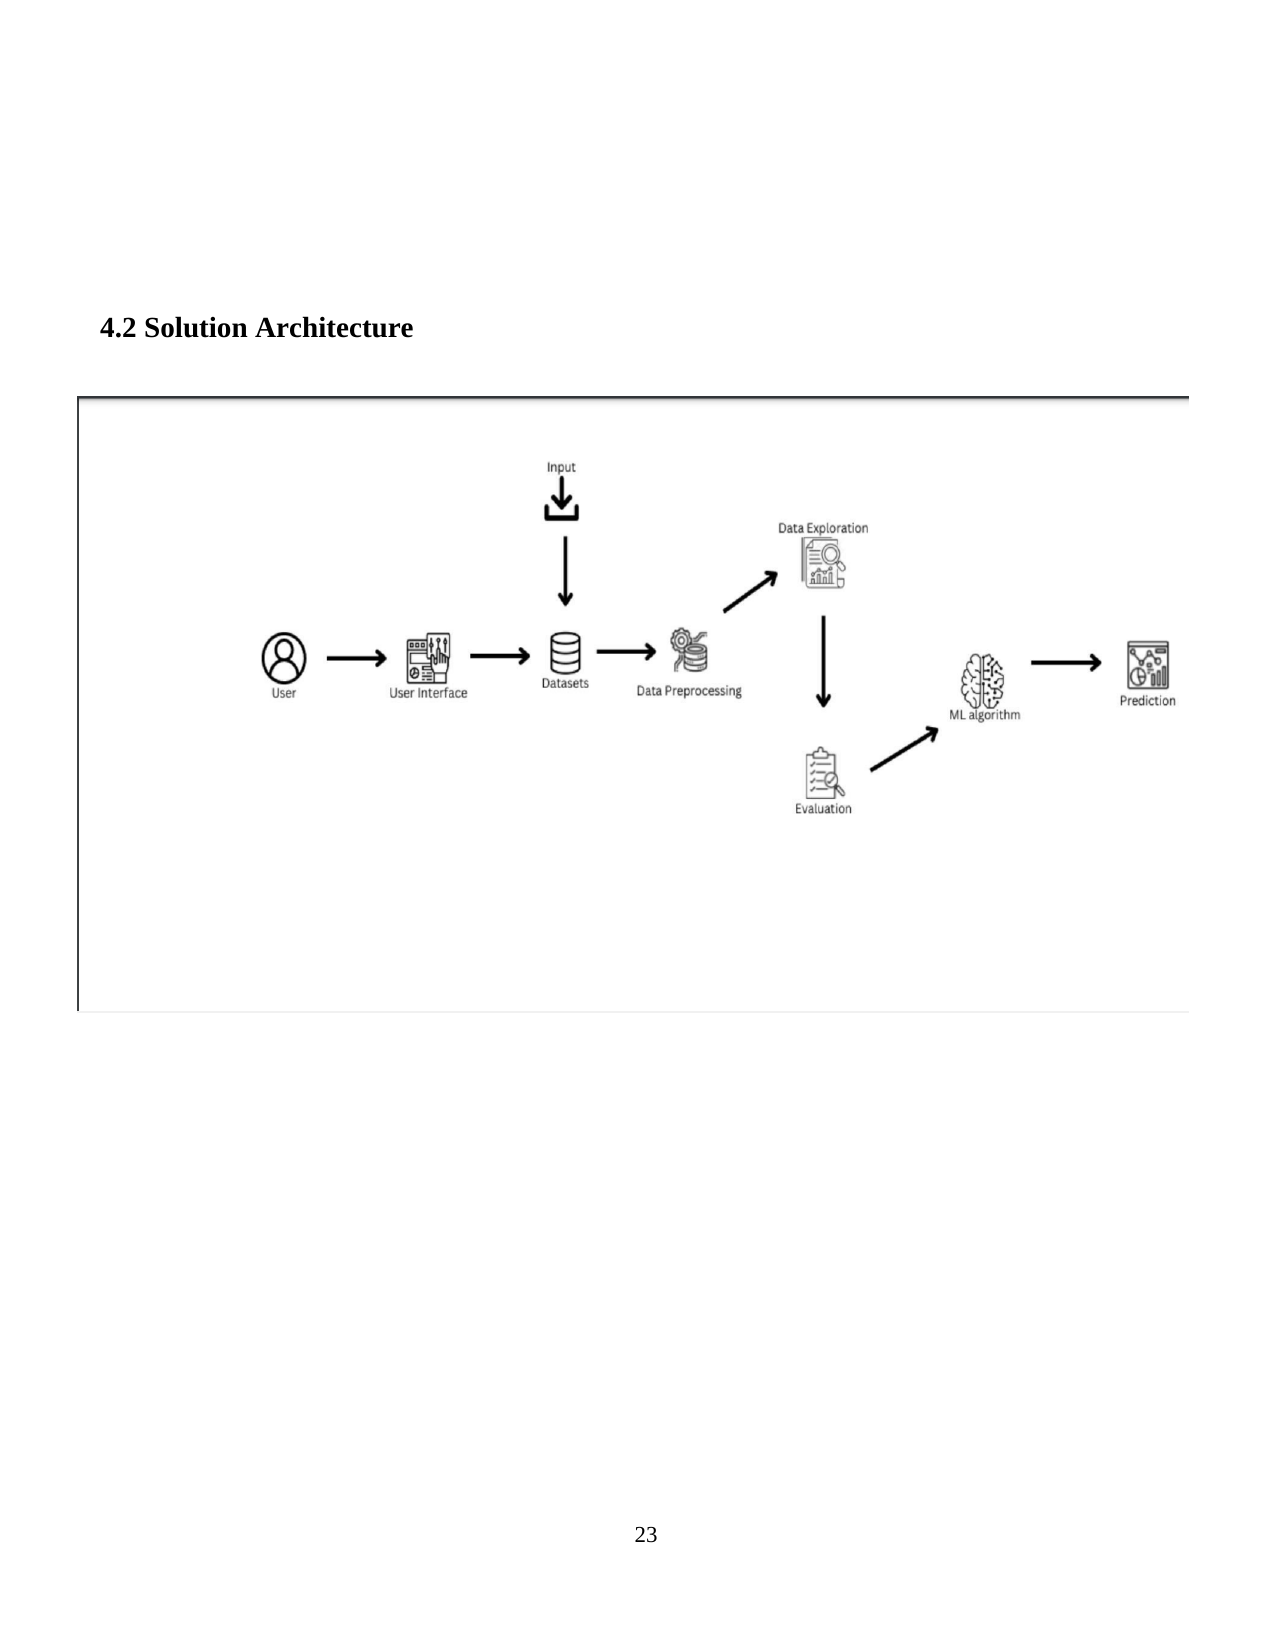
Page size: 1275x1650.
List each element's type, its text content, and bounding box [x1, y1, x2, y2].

list Solution Architecture [100, 311, 1275, 344]
picture [77, 396, 1189, 1013]
